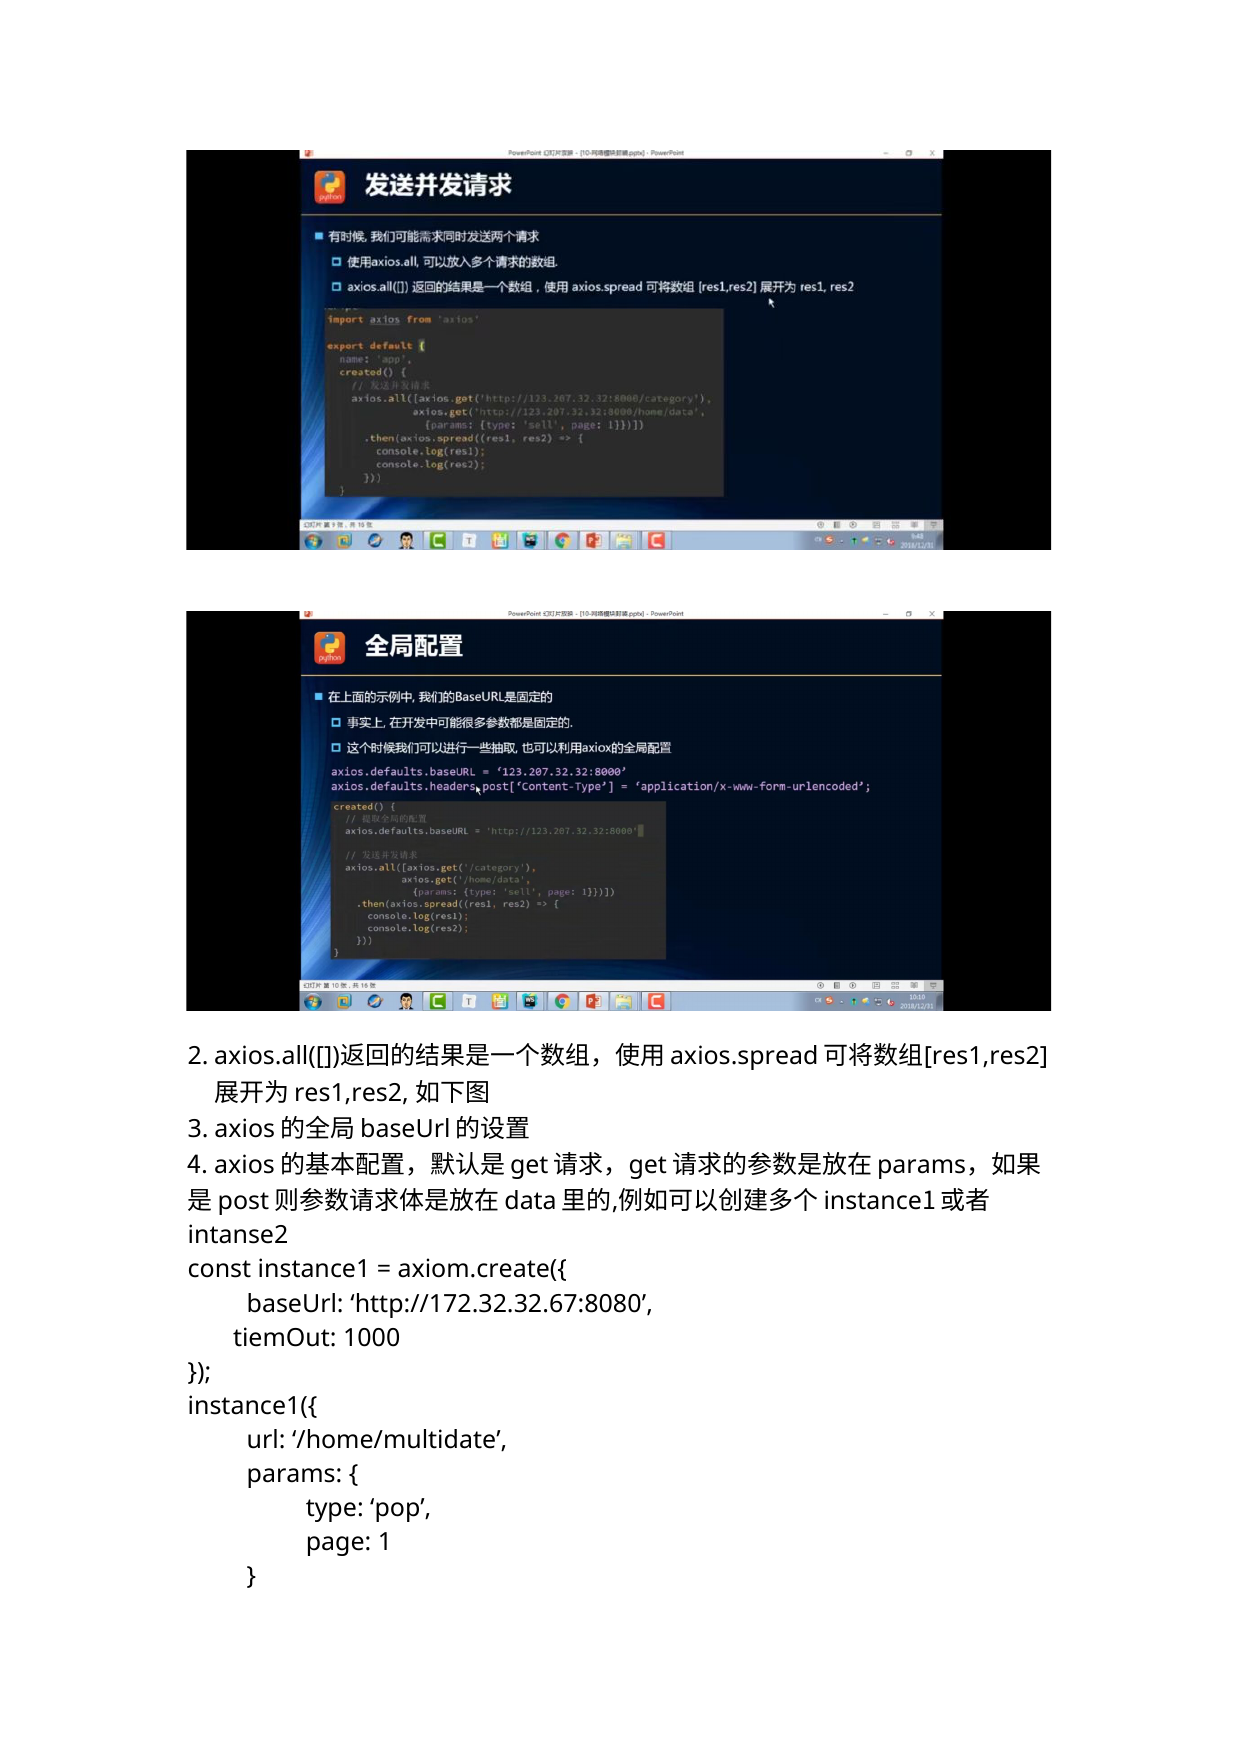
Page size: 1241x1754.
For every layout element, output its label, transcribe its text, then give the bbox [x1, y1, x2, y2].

picture [186, 611, 1052, 1011]
text params: { type: ‘pop’, [187, 1456, 1053, 1524]
text 4. axios的基本配置，默认是get请求，get请求的参数是放在params，如果是post则参数请求体是放在data里的,例如可以创建多个instance1或者intanse2 [187, 1144, 1053, 1251]
picture [186, 150, 1052, 550]
text 3. axios的全局baseUrl的设置 [187, 1108, 1053, 1144]
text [187, 1524, 1053, 1592]
text instance1({ url: ‘/home/multidate’, [187, 1387, 1053, 1456]
text baseUrl: ‘http://172.32.32.67:8080’, tiemOut: 1000 }); [187, 1285, 1053, 1387]
text const instance1 = axiom.create({ [187, 1251, 1053, 1285]
